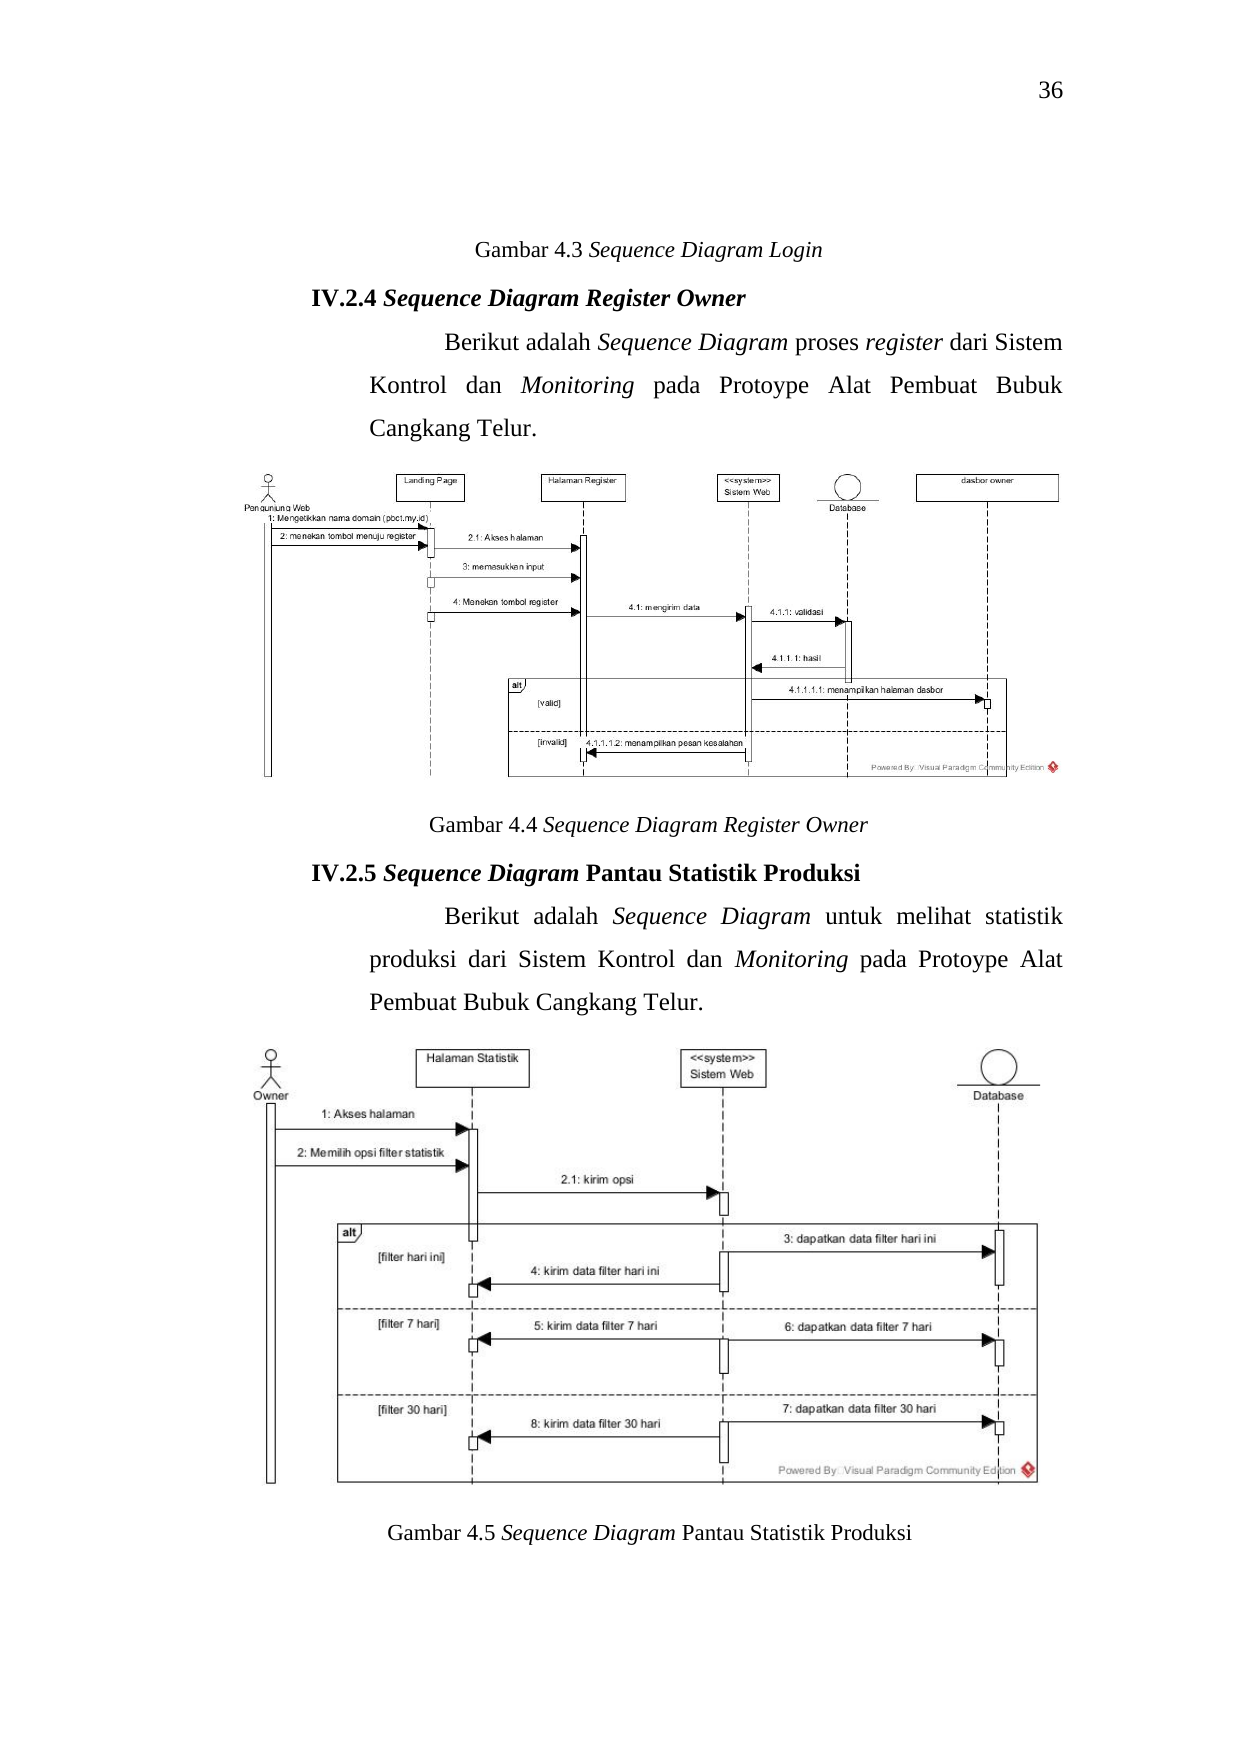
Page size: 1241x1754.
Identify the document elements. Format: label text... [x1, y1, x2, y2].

subtitle Sequence Diagram Pantau Statistik Produksi [311, 858, 1063, 887]
text Berikut adalah Sequence Diagram proses register dari Sistem Kontrol dan Monitoring pada Protoype Alat Pembuat Bubuk Cangkang Telur. [369, 327, 1063, 442]
subtitle Sequence Diagram Register Owner [311, 283, 1063, 312]
picture [236, 1047, 1041, 1488]
picture [236, 472, 1062, 780]
text Berikut adalah Sequence Diagram untuk melihat statistik produksi dari Sistem Kontrol dan Monitoring pada Protoype Alat Pembuat Bubuk Cangkang Telur. [369, 901, 1063, 1016]
